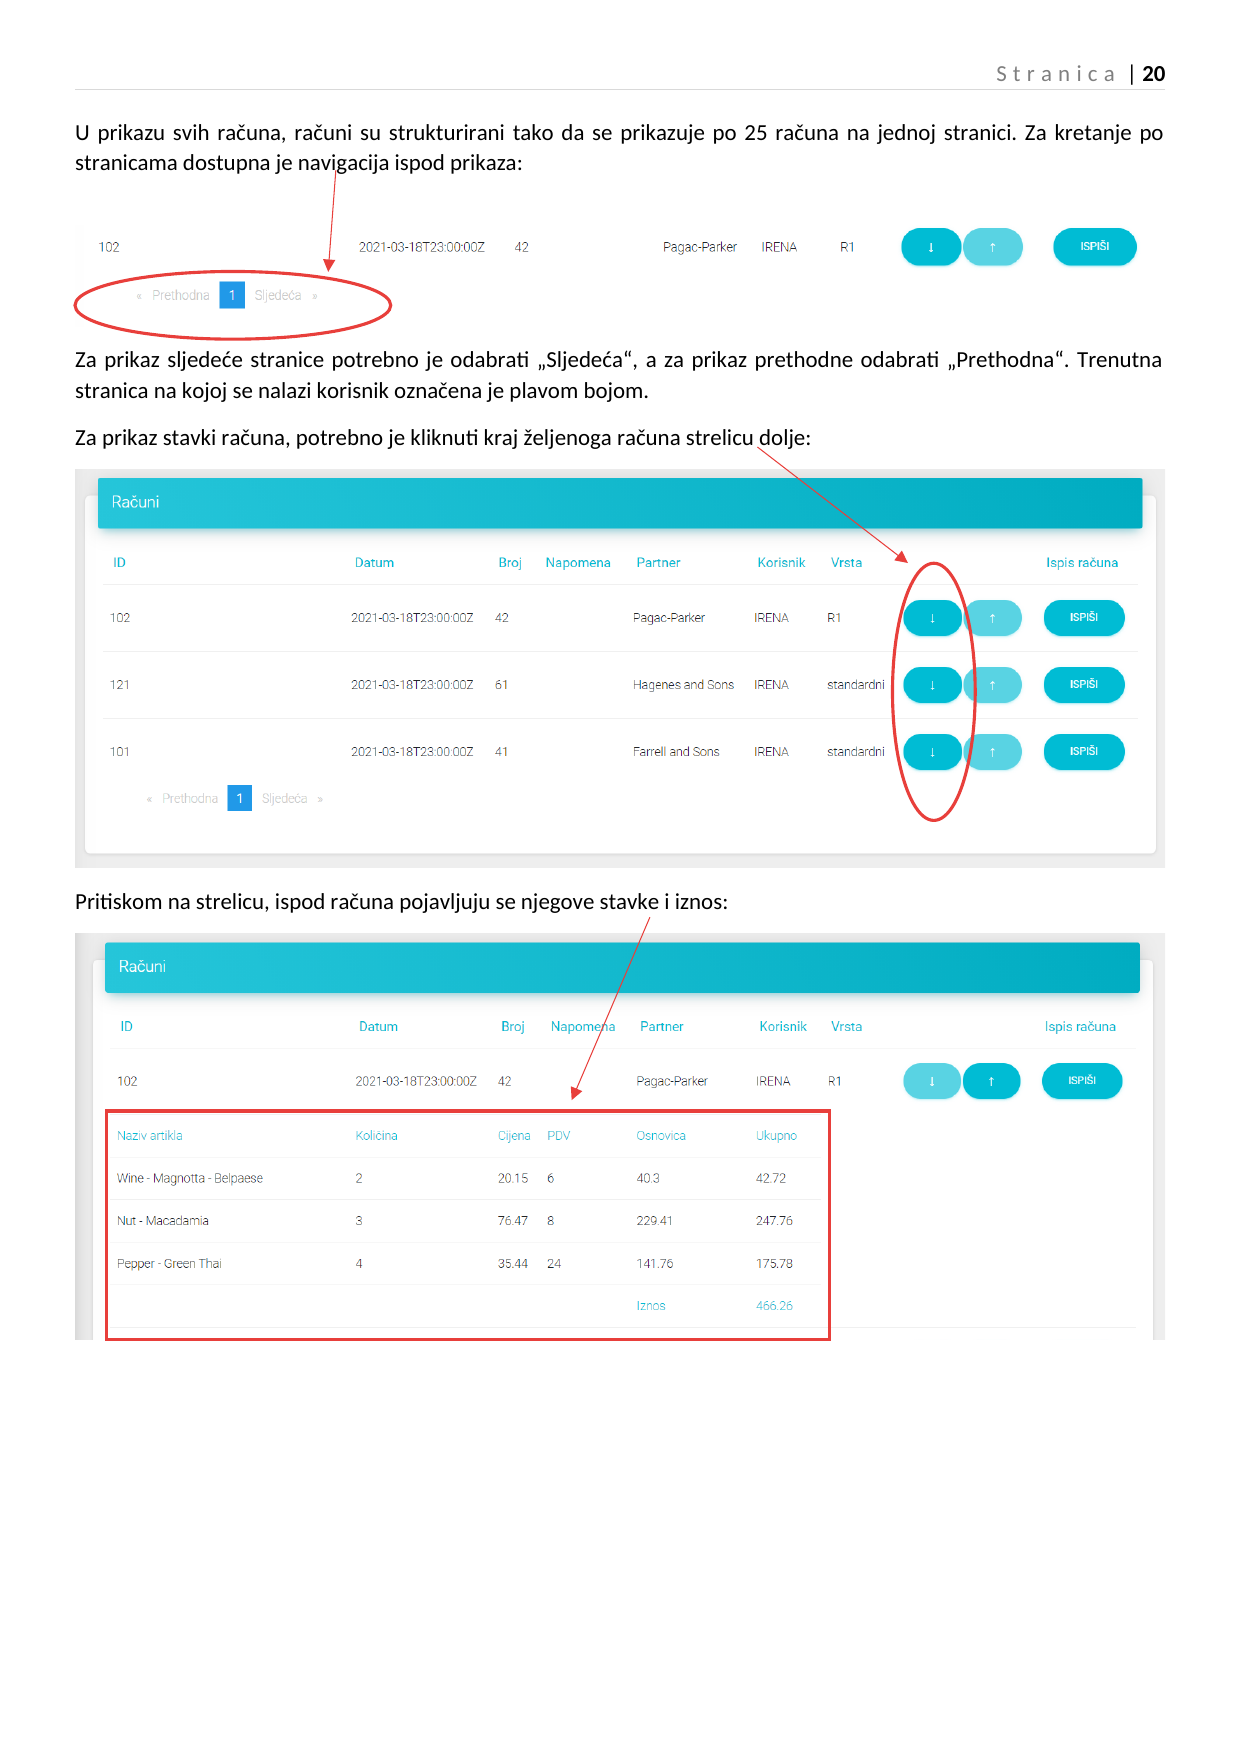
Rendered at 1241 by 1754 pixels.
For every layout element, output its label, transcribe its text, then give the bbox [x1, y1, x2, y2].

picture [75, 469, 1166, 868]
text Pritiskom na strelicu, ispod računa pojavljuju se njegove stavke i iznos: [75, 887, 1165, 915]
picture [75, 933, 1166, 1340]
text U prikazu svih računa, računi su strukturirani tako da se prikazuje po 25 računa na jednoj stranici. Za kretanje po stranicama dostupna je navigacija ispod prikaza: [75, 118, 1165, 176]
text Za prikaz stavki računa, potrebno je kliknuti kraj željenoga računa strelicu dolje: [75, 423, 1165, 451]
picture [75, 312, 102, 327]
picture [75, 225, 1166, 327]
text Za prikaz sljedeće stranice potrebno je odabrati „Sljedeća“, a za prikaz prethodne odabrati „Prethodna“. Trenutna stranica na kojoj se nalazi korisnik označena je plavom bojom. [75, 346, 1165, 404]
picture [108, 1113, 828, 1338]
picture [77, 274, 388, 327]
